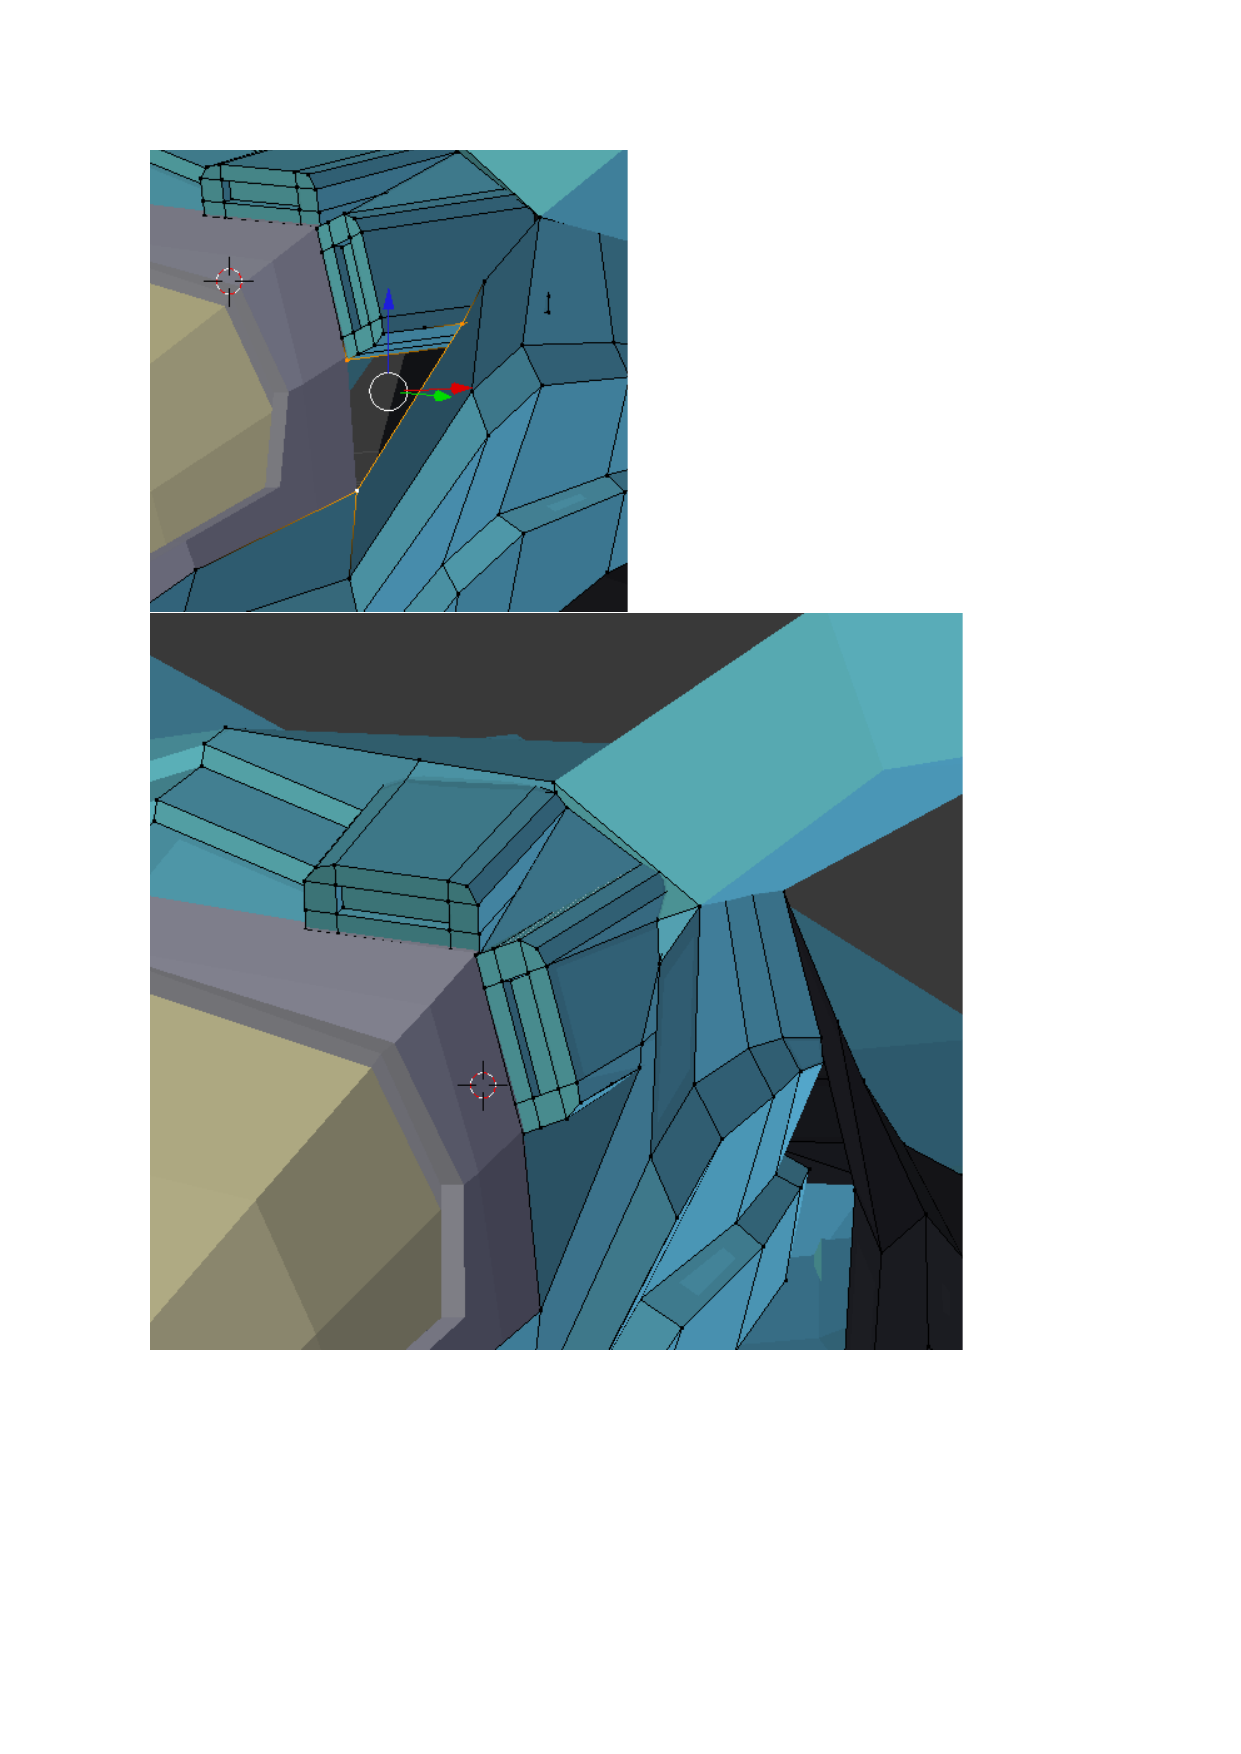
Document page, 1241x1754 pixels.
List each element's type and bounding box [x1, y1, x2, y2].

picture [150, 150, 628, 612]
picture [150, 613, 963, 1350]
